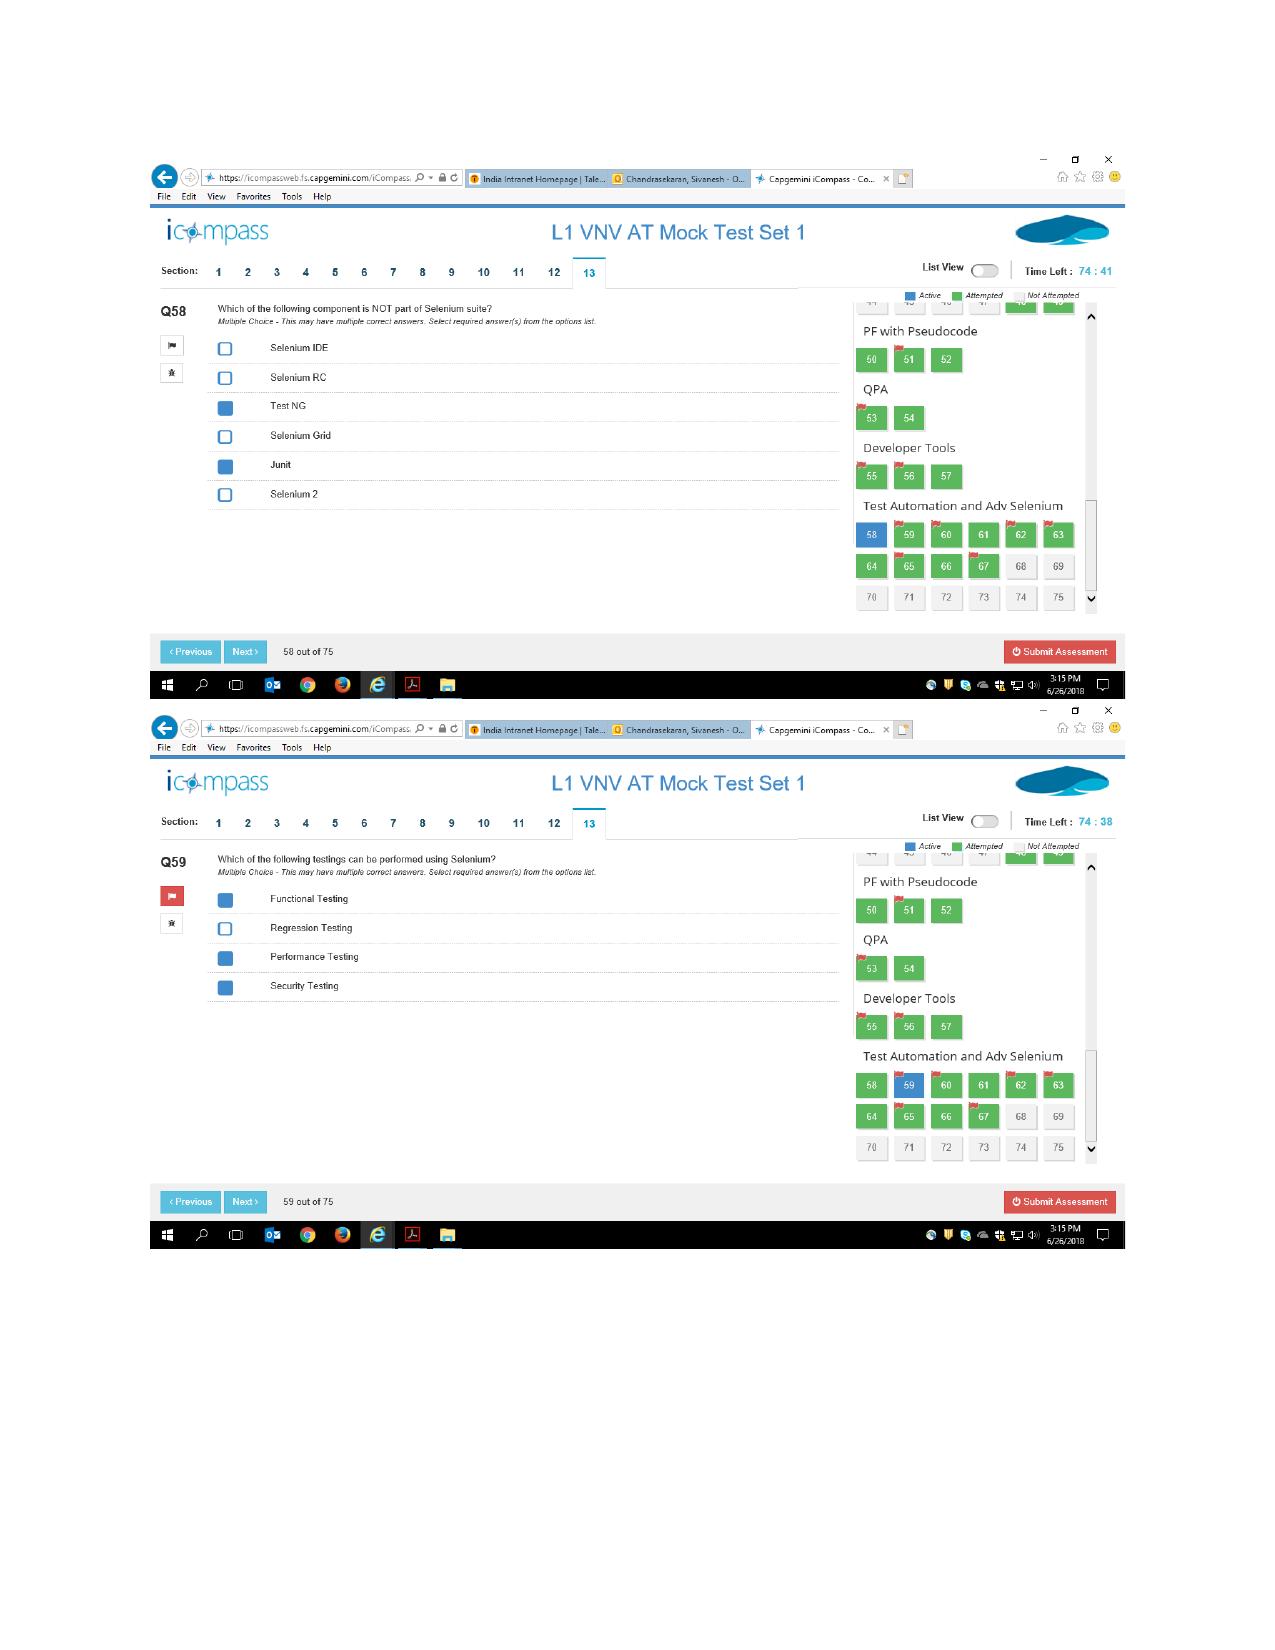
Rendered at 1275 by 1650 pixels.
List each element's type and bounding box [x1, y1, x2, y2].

picture [150, 700, 1125, 1249]
picture [150, 150, 1125, 699]
